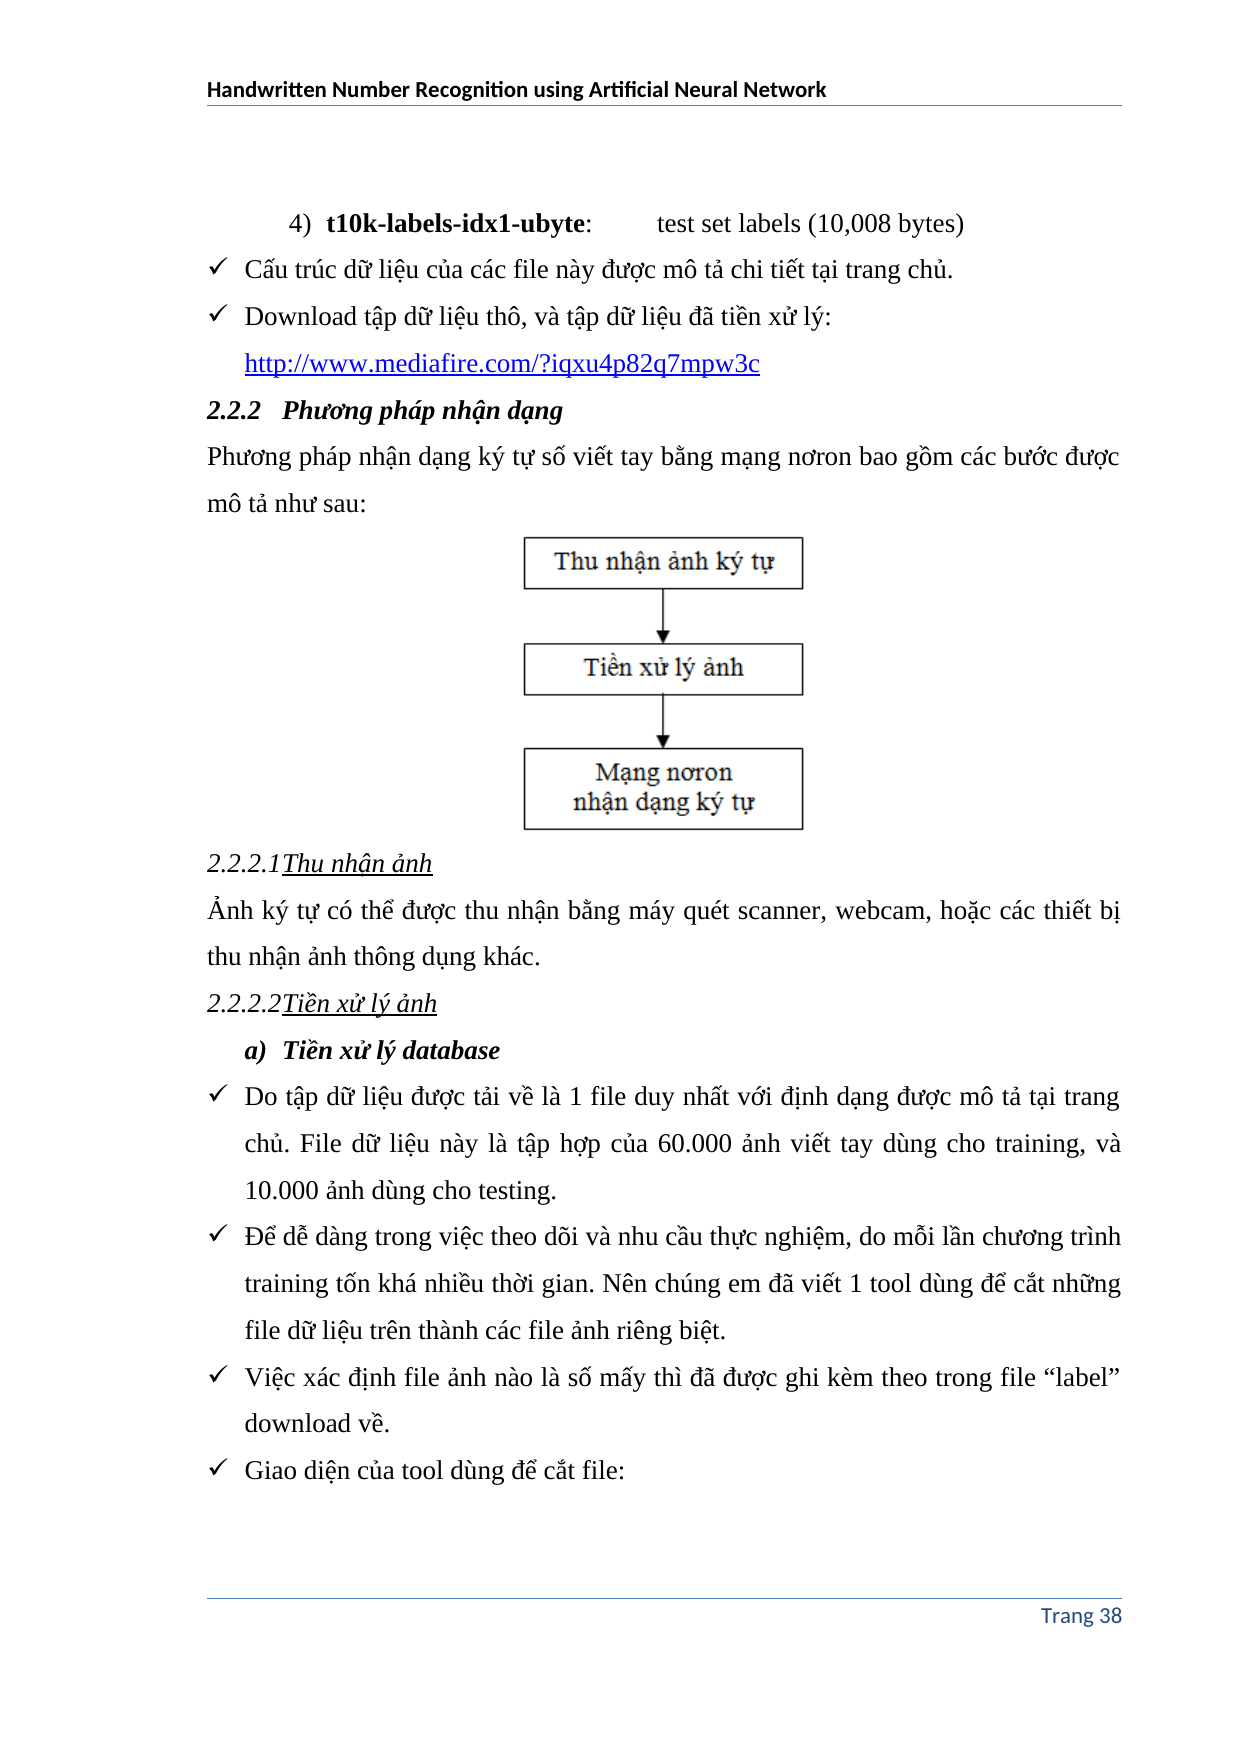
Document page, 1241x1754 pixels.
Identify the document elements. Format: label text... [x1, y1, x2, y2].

picture [517, 533, 812, 833]
subtitle Phương pháp nhận dạng [207, 394, 1122, 425]
subtitle Thu nhận ảnh [207, 847, 1122, 878]
text Phương pháp nhận dạng ký tự số viết tay bằng mạng nơron bao gồm các bước được mô tả như sau: [207, 441, 1122, 518]
subtitle Tiền xử lý ảnh [207, 987, 1122, 1018]
list Cấu trúc dữ liệu của các file này được mô tả chi tiết tại trang chủ. [207, 253, 1122, 285]
text Ảnh ký tự có thể được thu nhận bằng máy quét scanner, webcam, hoặc các thiết bị thu nhận ảnh thông dụng khác. [207, 894, 1122, 972]
list Giao diện của tool dùng để cắt file: [207, 1454, 1122, 1485]
list http://www.mediafire.com/?iqxu4p82q7mpw3c [244, 347, 1122, 378]
list Download tập dữ liệu thô, và tập dữ liệu đã tiền xử lý: [207, 300, 1122, 332]
list Do tập dữ liệu được tải về là 1 file duy nhất với định dạng được mô tả tại trang chủ. File dữ liệu này là tập hợp của 60.000 ảnh viết tay dùng cho training, và 10.000 ảnh dùng cho testing. [207, 1080, 1122, 1205]
list Để dễ dàng trong việc theo dõi và nhu cầu thực nghiệm, do mỗi lần chương trình training tốn khá nhiều thời gian. Nên chúng em đã viết 1 tool dùng để cắt những file dữ liệu trên thành các file ảnh riêng biệt. [207, 1221, 1122, 1345]
list Tiền xử lý database [244, 1034, 1122, 1065]
list t10k-labels-idx1-ubyte: test set labels (10,008 bytes) [289, 207, 1122, 238]
list Việc xác định file ảnh nào là số mấy thì đã được ghi kèm theo trong file “label” download về. [207, 1361, 1122, 1438]
